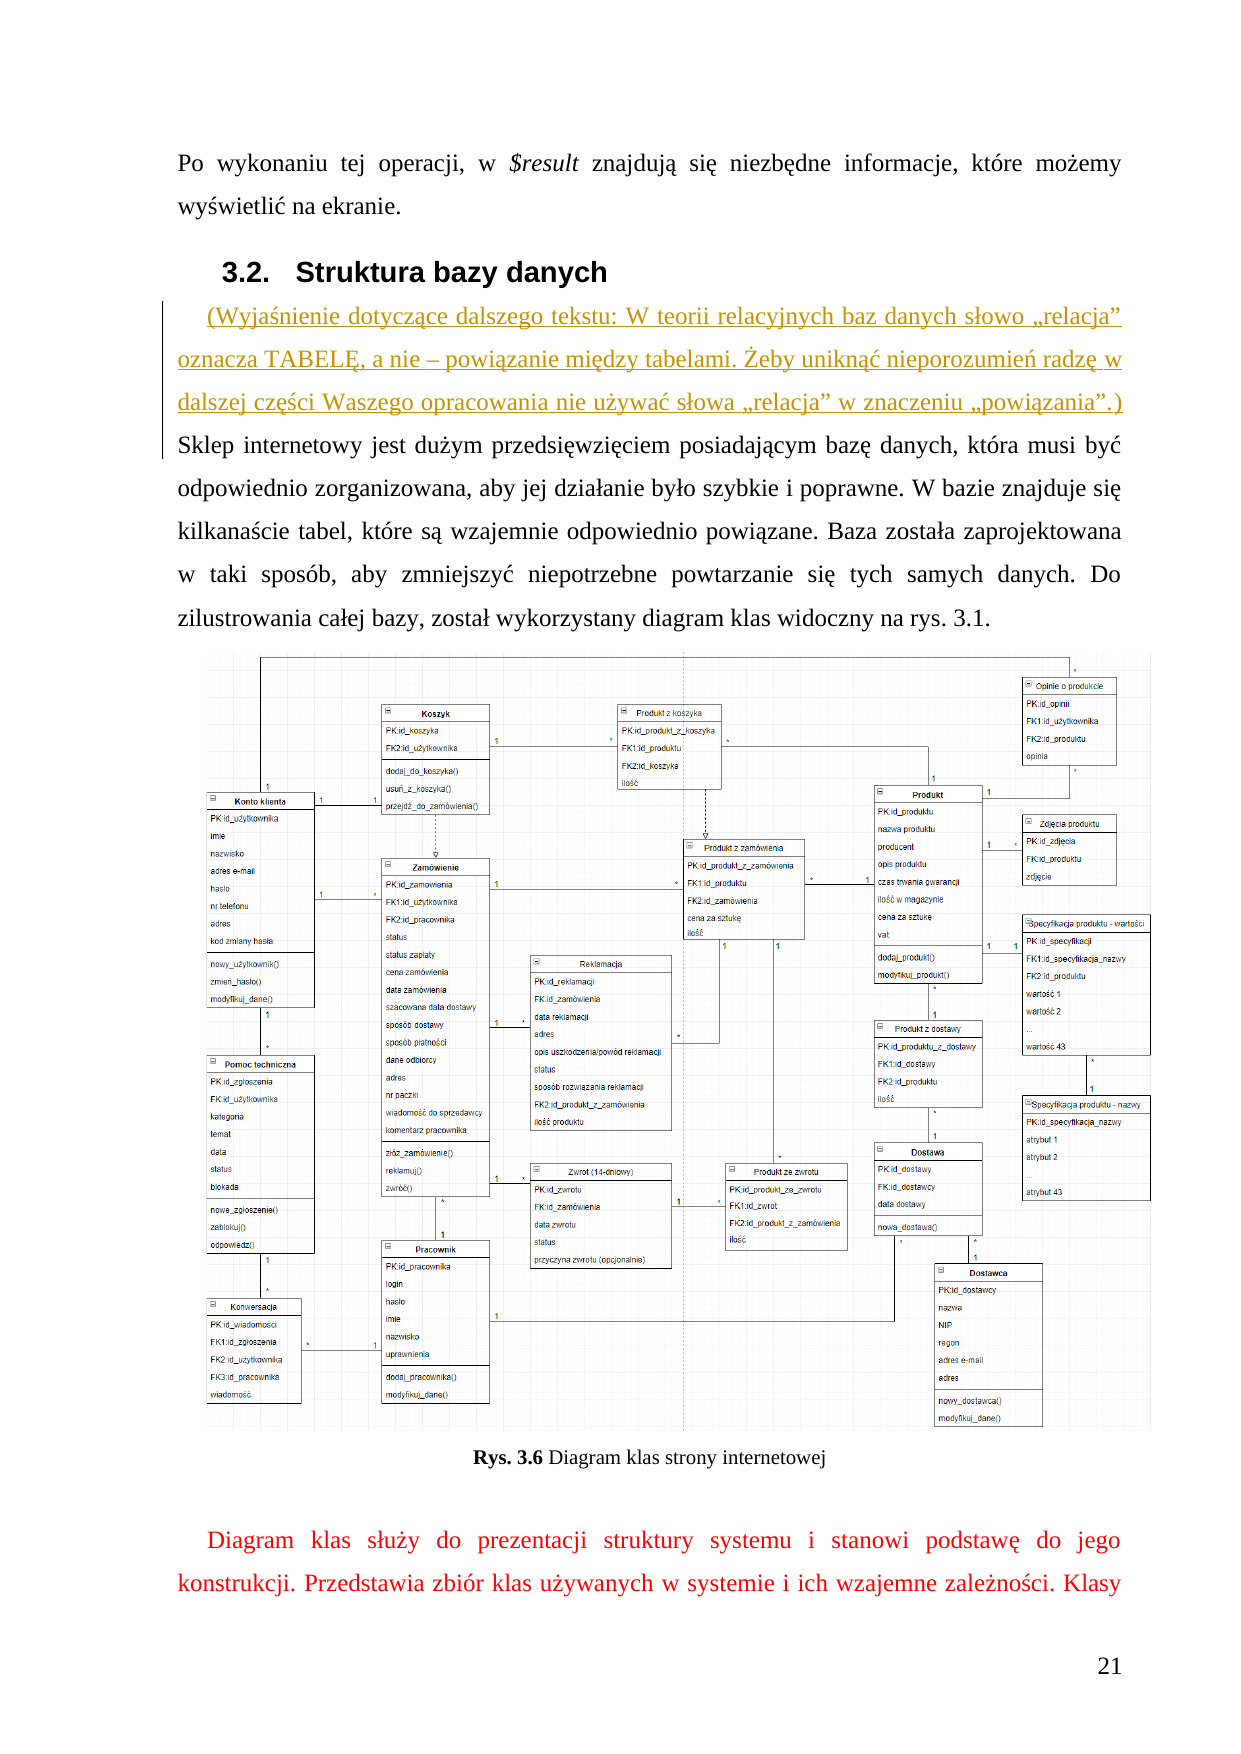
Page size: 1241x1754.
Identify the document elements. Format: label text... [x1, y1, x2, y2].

subtitle Struktura bazy danych [222, 255, 1122, 288]
text Po wykonaniu tej operacji, w $result znajdują się niezbędne informacje, które możemy wyświetlić na ekranie. [177, 148, 1122, 219]
picture [206, 652, 1152, 1431]
text Sklep internetowy jest dużym przedsięwzięciem posiadającym bazę danych, która musi być odpowiednio zorganizowana, aby jej działanie było szybkie i poprawne. W bazie znajduje się kilkanaście tabel, które są wzajemnie odpowiednio powiązane. Baza została zaprojektowana w taki sposób, aby zmniejszyć niepotrzebne powtarzanie się tych samych danych. Do zilustrowania całej bazy, został wykorzystany diagram klas widoczny na rys. 3.1. [177, 301, 1122, 631]
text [177, 1525, 1122, 1597]
